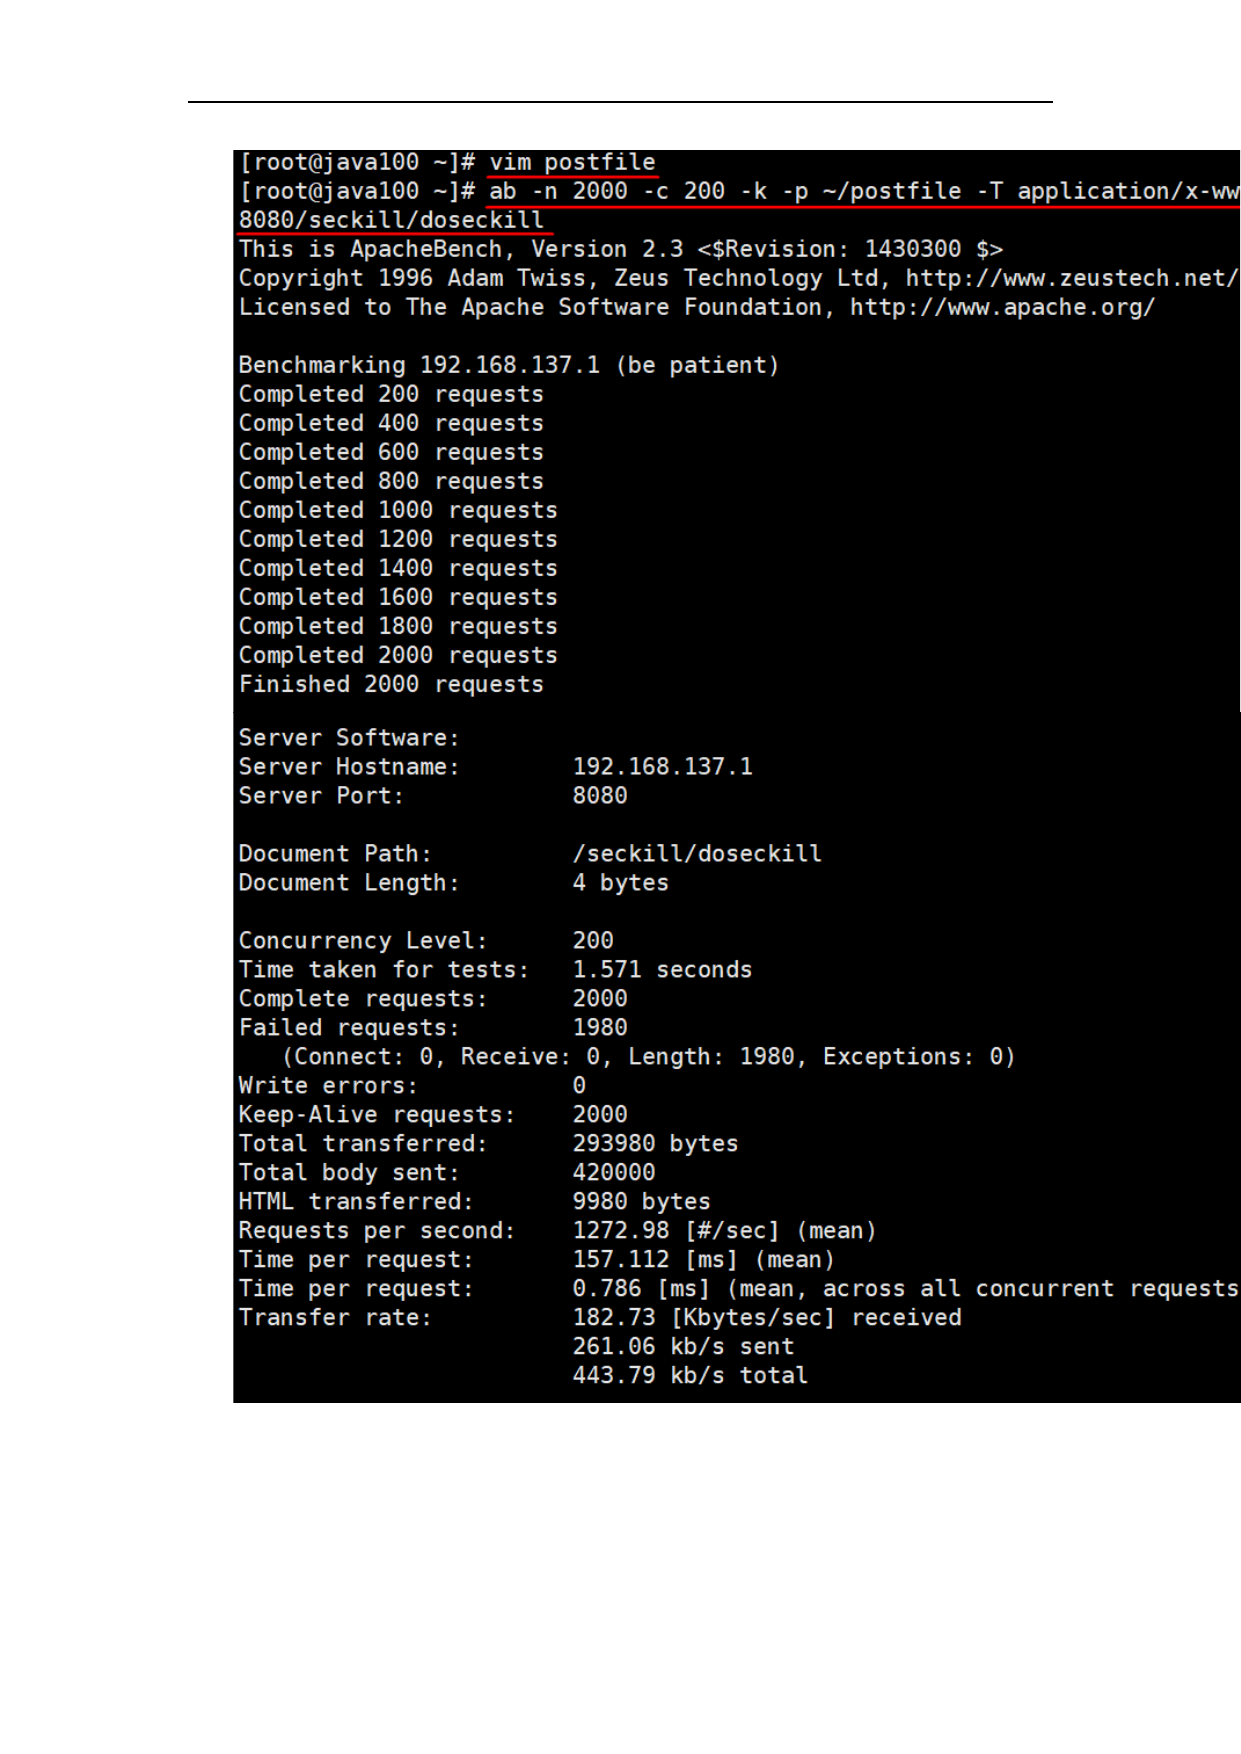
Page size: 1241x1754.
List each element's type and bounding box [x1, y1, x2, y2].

picture [233, 150, 1241, 1403]
